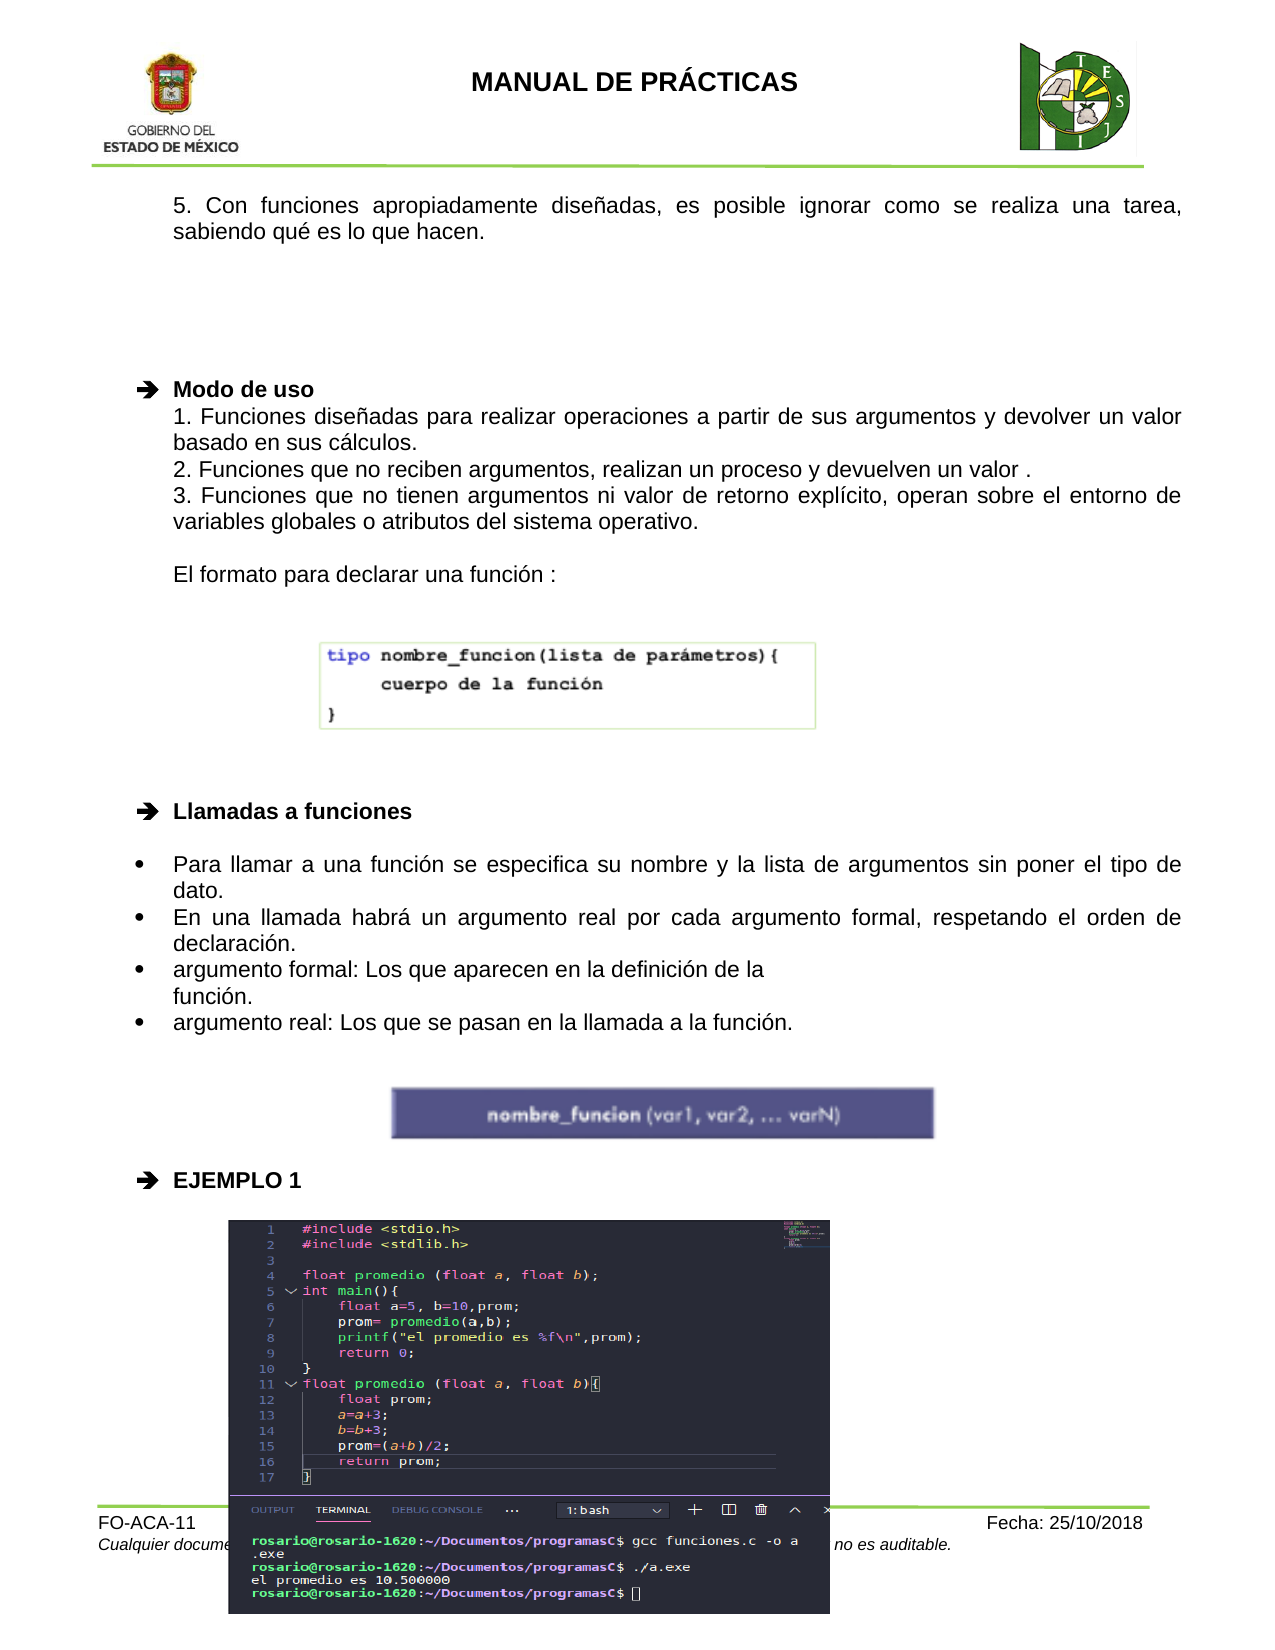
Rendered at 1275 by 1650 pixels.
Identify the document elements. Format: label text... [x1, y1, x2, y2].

picture [1018, 41, 1137, 157]
list función. [173, 983, 1183, 1009]
list 5. Con funciones apropiadamente diseñadas, es posible ignorar como se realiza una tarea, sabiendo qué es lo que hacen. [173, 192, 1183, 245]
text El formato para declarar una función : [98, 561, 1183, 587]
list Modo de uso [135, 376, 1183, 403]
list 3. Funciones que no tienen argumentos ni valor de retorno explícito, operan sobre el entorno de variables globales o atributos del sistema operativo. [173, 482, 1183, 534]
list 2. Funciones que no reciben argumentos, realizan un proceso y devuelven un valor . [173, 456, 1183, 482]
picture [228, 1220, 830, 1614]
picture [296, 618, 846, 763]
picture [347, 1079, 952, 1158]
list EJEMPLO 1 [135, 1167, 1183, 1193]
list En una llamada habrá un argumento real por cada argumento formal, respetando el orden de declaración. [135, 903, 1183, 956]
list argumento formal: Los que aparecen en la definición de la [135, 956, 1183, 983]
list Llamadas a funciones [135, 798, 1183, 824]
list 1. Funciones diseñadas para realizar operaciones a partir de sus argumentos y devolver un valor basado en sus cálculos. [173, 403, 1183, 456]
list Para llamar a una función se especifica su nombre y la lista de argumentos sin poner el tipo de dato. [135, 851, 1183, 903]
picture [95, 42, 241, 161]
list argumento real: Los que se pasan en la llamada a la función. [135, 1009, 1183, 1035]
